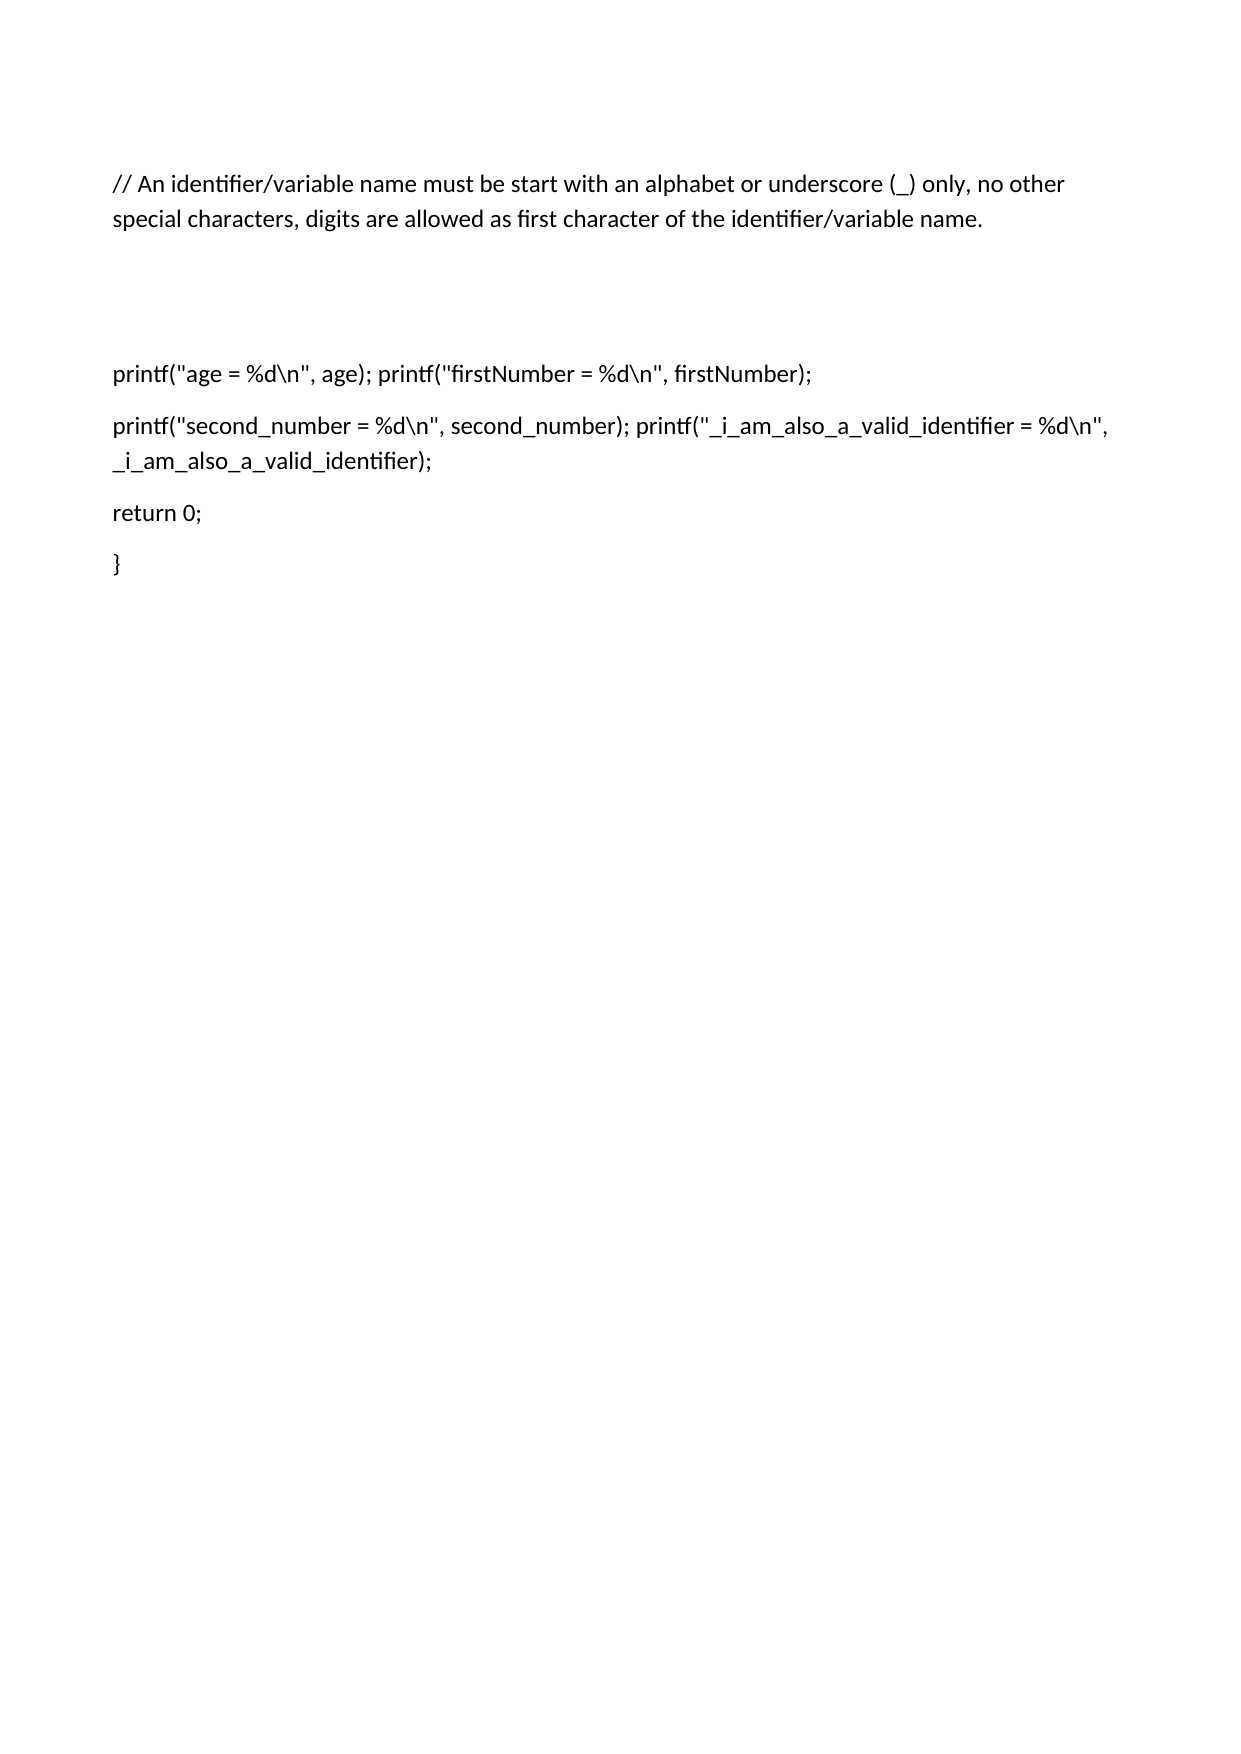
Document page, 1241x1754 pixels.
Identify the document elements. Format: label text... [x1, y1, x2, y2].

text // An identifier/variable name must be start with an alphabet or underscore (_) only, no other special characters, digits are allowed as first character of the identifier/variable name. [112, 168, 1128, 234]
text } [112, 548, 1128, 579]
text printf("second_number = %d\n", second_number); printf("_i_am_also_a_valid_identifier = %d\n", _i_am_also_a_valid_identifier); [112, 410, 1128, 476]
text printf("age = %d\n", age); printf("firstNumber = %d\n", firstNumber); [112, 358, 1128, 389]
text return 0; [112, 497, 1128, 527]
